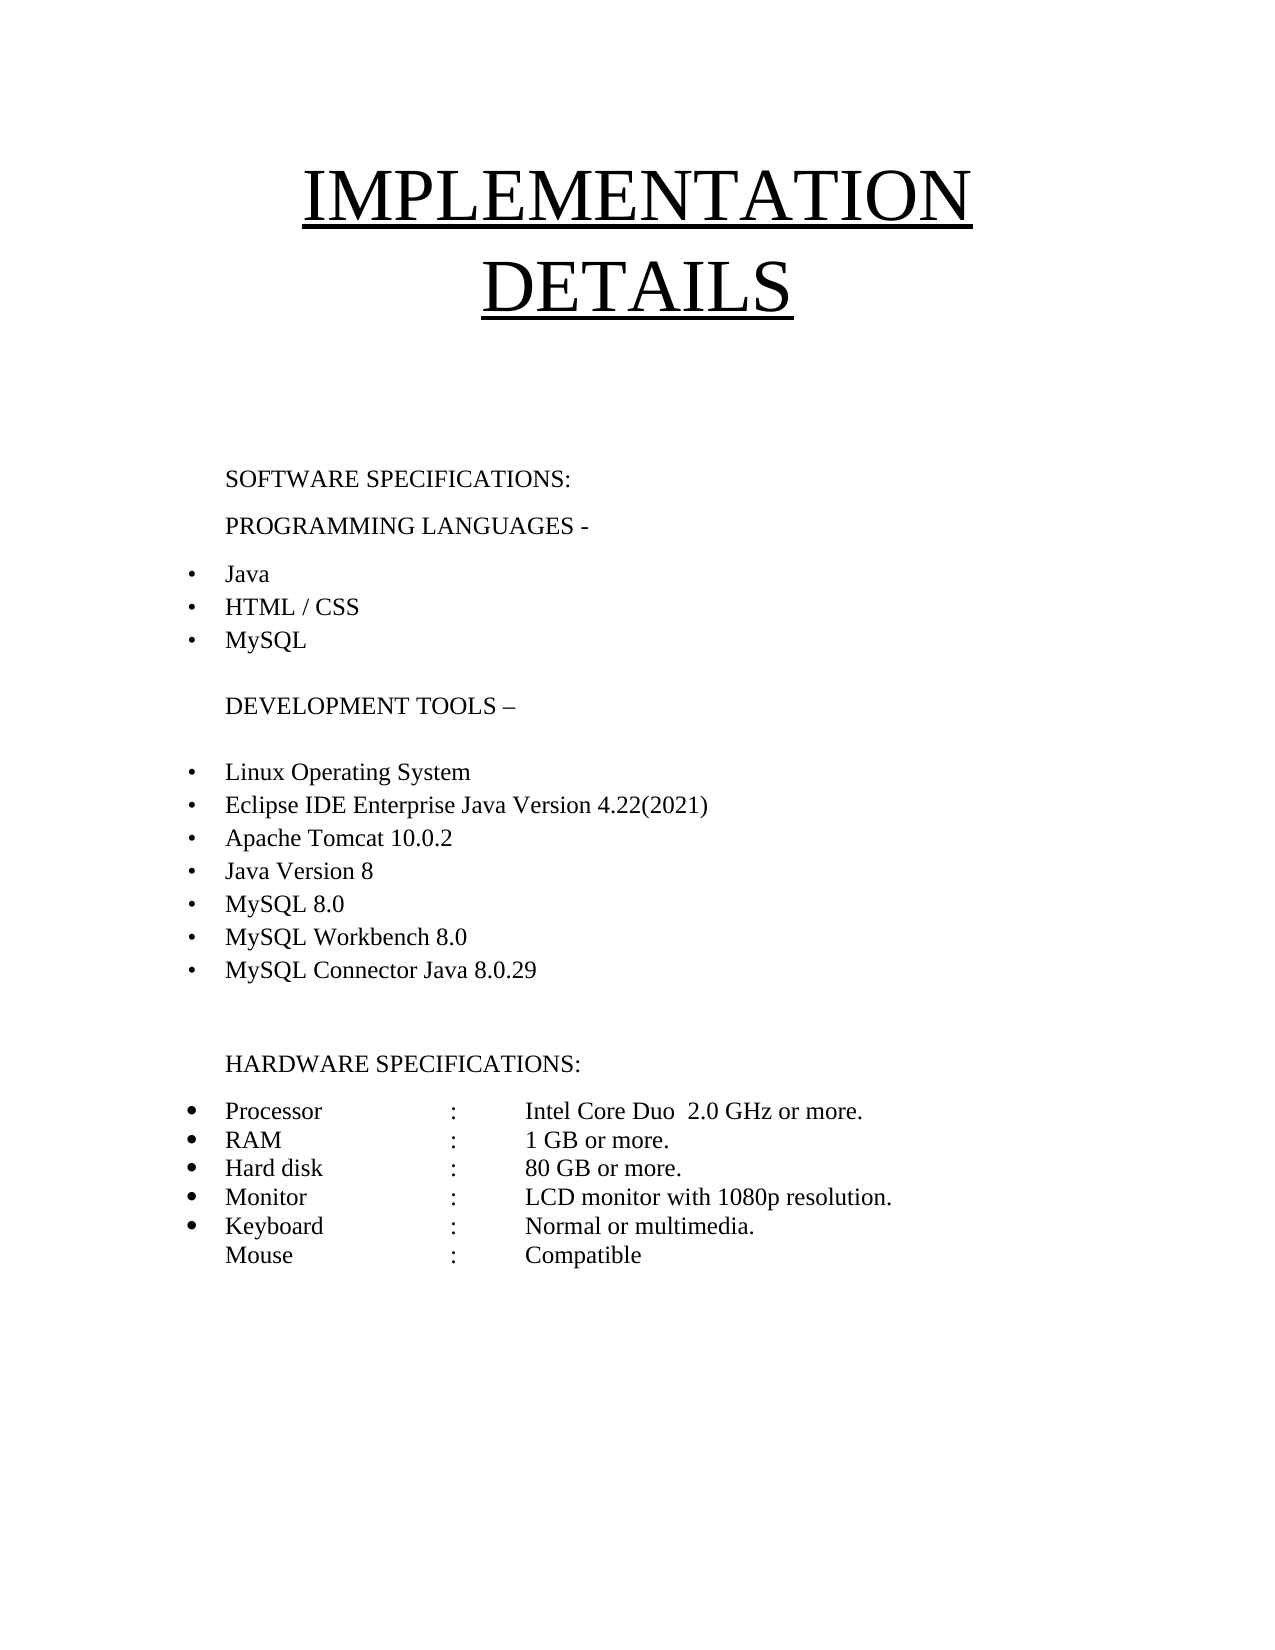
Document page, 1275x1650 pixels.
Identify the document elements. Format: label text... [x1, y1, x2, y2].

list RAM : 1 GB or more. [187, 1125, 1125, 1153]
list Apache Tomcat 10.0.2 [187, 823, 1125, 852]
list HARDWARE SPECIFICATIONS: [225, 1049, 1125, 1078]
list MySQL [187, 625, 1125, 653]
list Java Version 8 [187, 856, 1125, 885]
list Linux Operating System [187, 757, 1125, 786]
list MySQL Connector Java 8.0.29 [187, 955, 1125, 984]
list HTML / CSS [187, 592, 1125, 621]
list MySQL 8.0 [187, 889, 1125, 918]
list DEVELOPMENT TOOLS – [225, 691, 1125, 719]
text IMPLEMENTATION DETAILS [150, 150, 1125, 328]
list Hard disk : 80 GB or more. [187, 1153, 1125, 1182]
text PROGRAMMING LANGUAGES - [150, 511, 1125, 540]
list Processor : Intel Core Duo 2.0 GHz or more. [187, 1096, 1125, 1125]
list Monitor : LCD monitor with 1080p resolution. [187, 1182, 1125, 1211]
list SOFTWARE SPECIFICATIONS: [225, 464, 1125, 493]
list MySQL Workbench 8.0 [187, 922, 1125, 951]
list Eclipse IDE Enterprise Java Version 4.22(2021) [187, 790, 1125, 819]
list Mouse : Compatible [225, 1240, 1125, 1268]
list Keyboard : Normal or multimedia. [187, 1211, 1125, 1240]
list Java [187, 559, 1125, 587]
